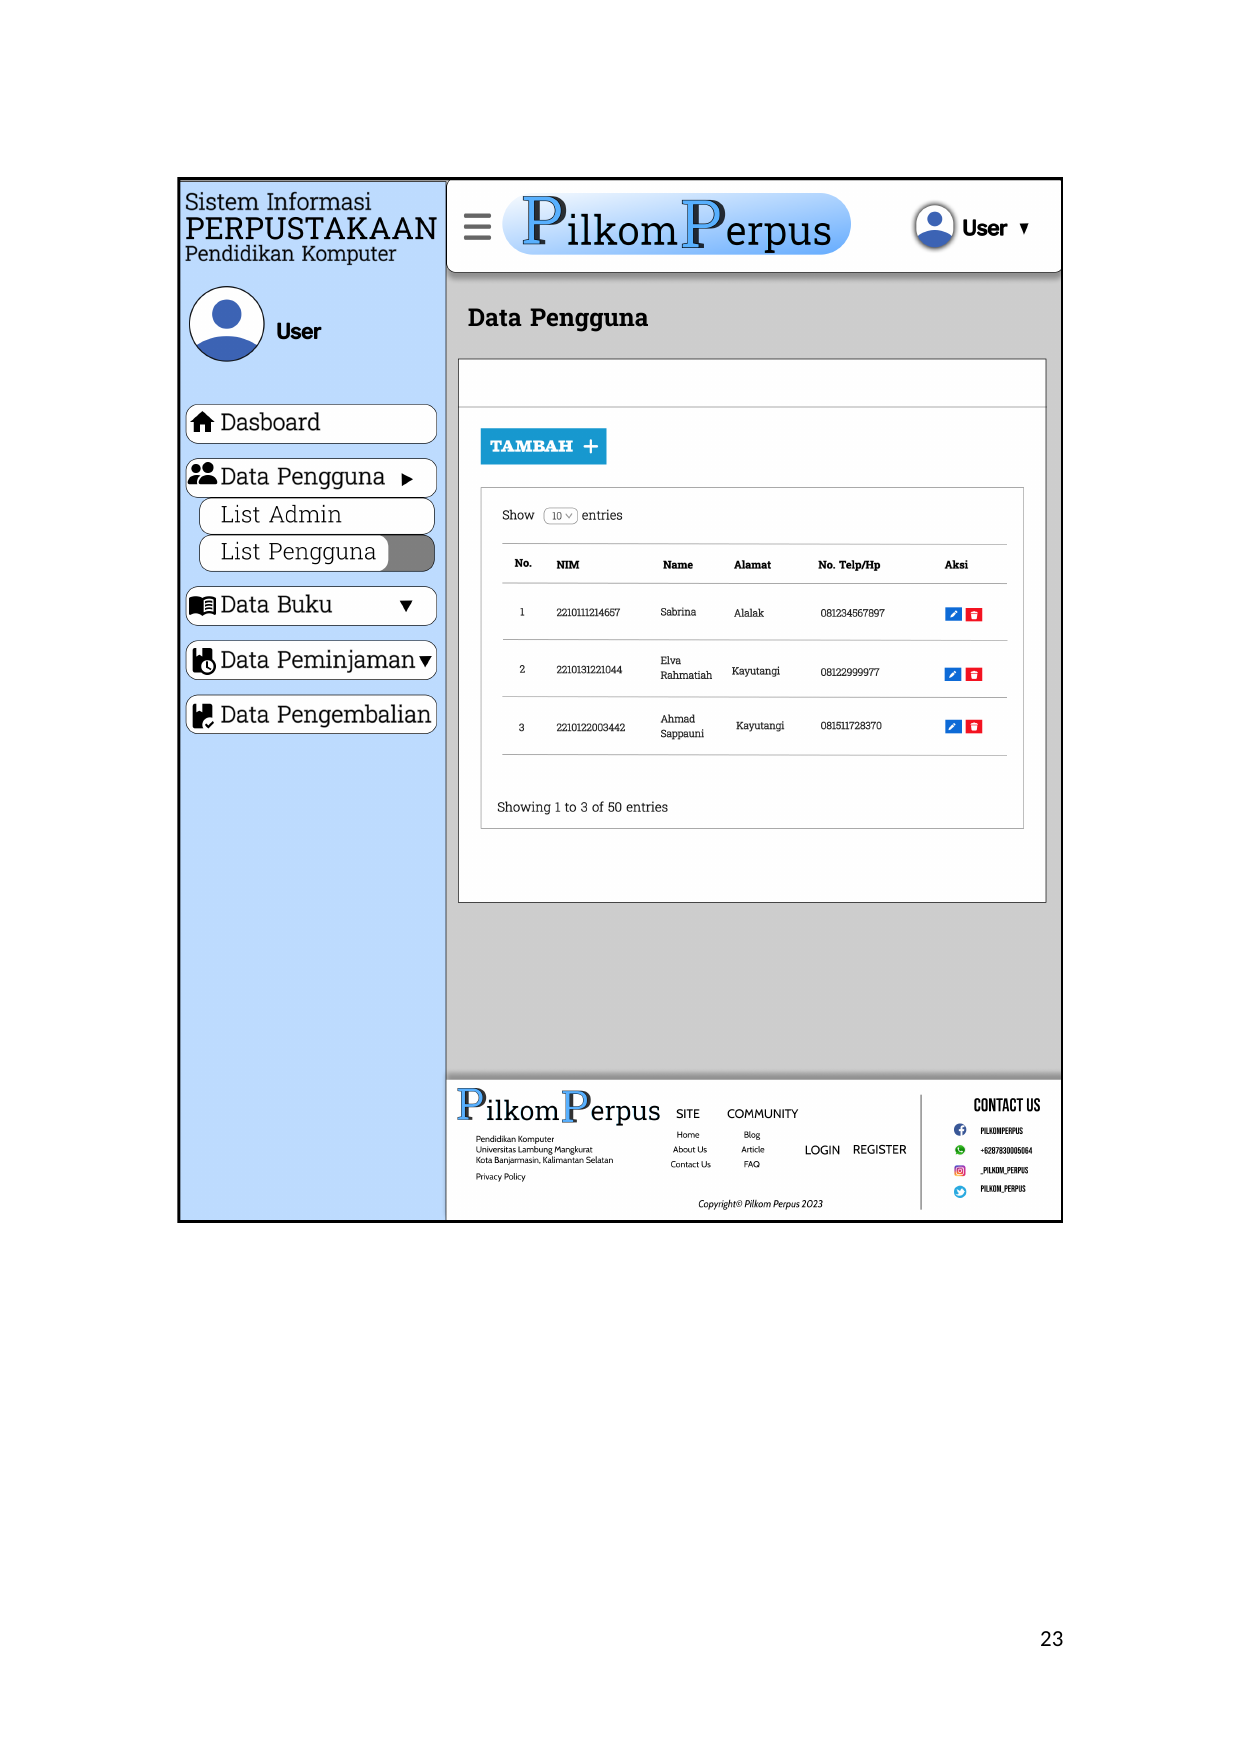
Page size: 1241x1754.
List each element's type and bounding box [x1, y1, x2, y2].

picture [177, 177, 1063, 1223]
